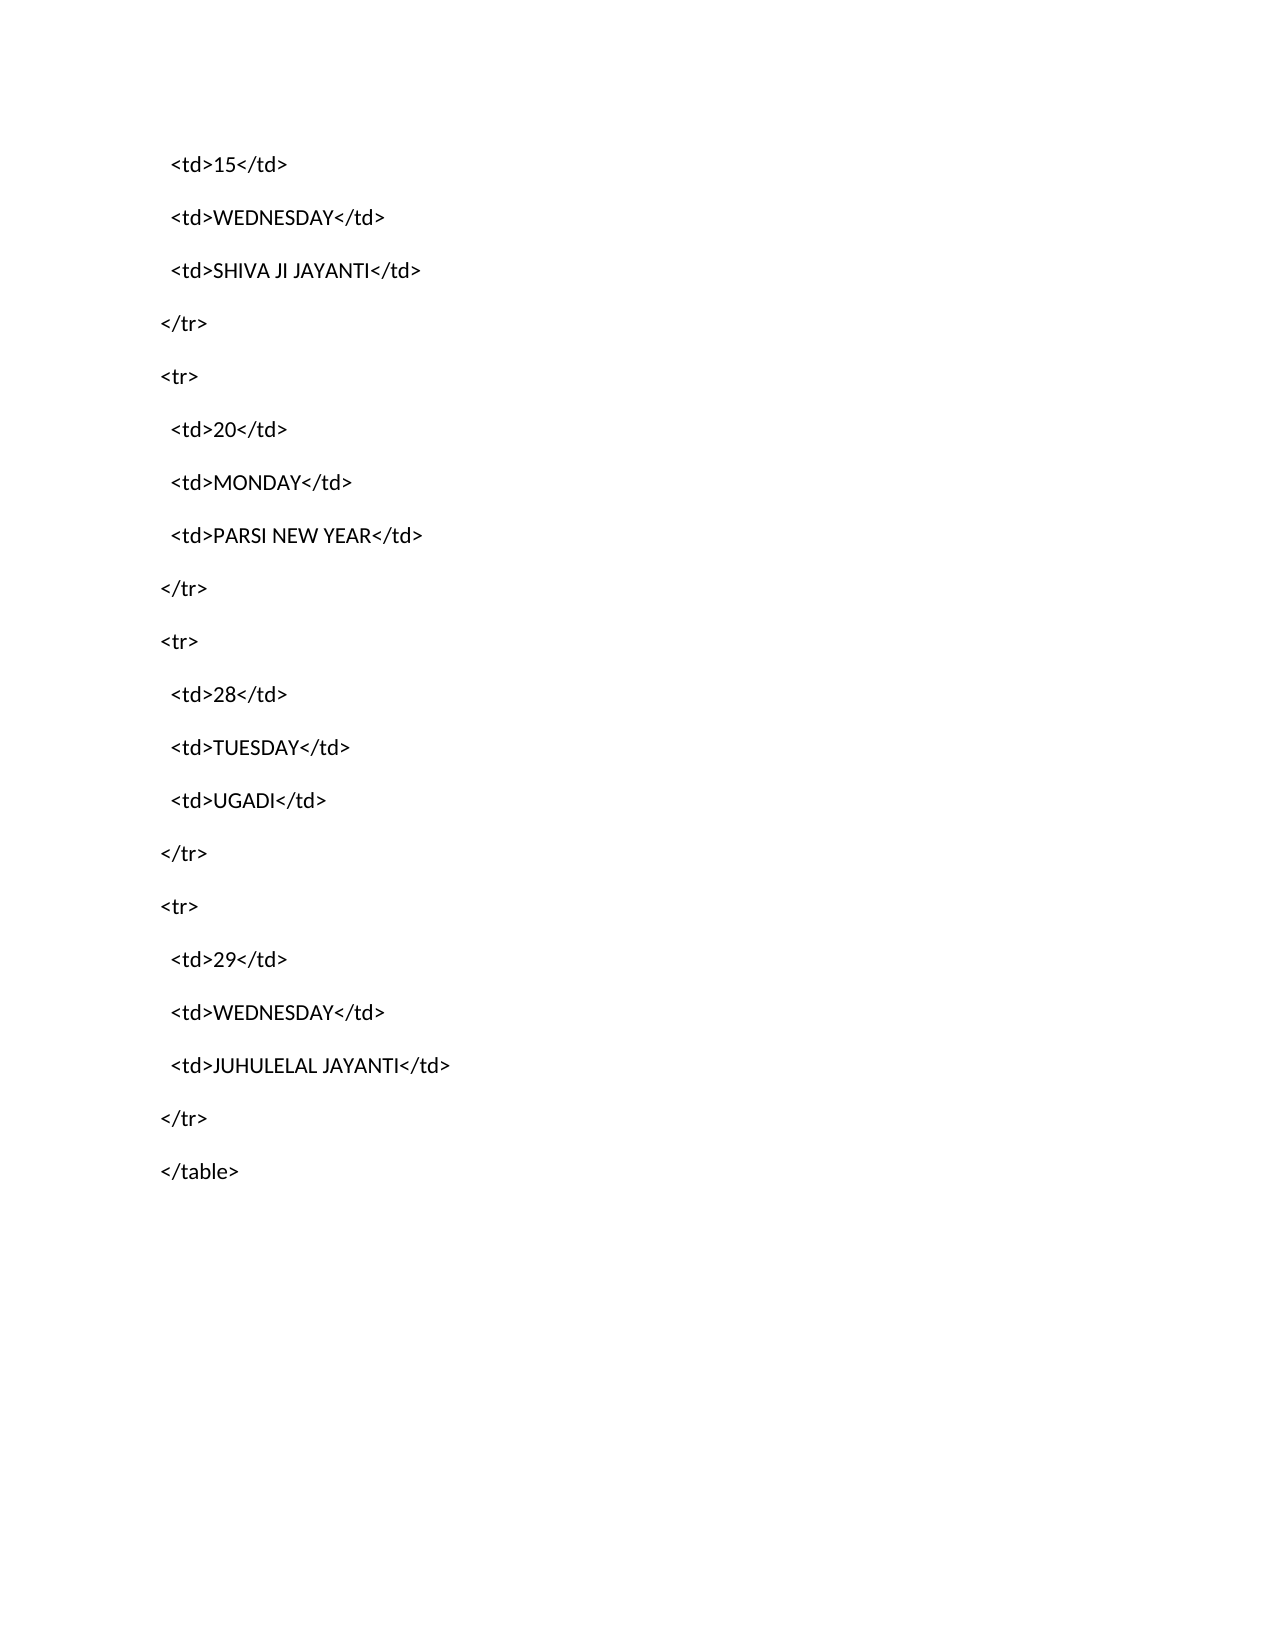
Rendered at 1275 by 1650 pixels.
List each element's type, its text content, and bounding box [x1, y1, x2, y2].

text <td>JUHULELAL JAYANTI</td> [150, 1051, 1125, 1079]
text </table> [150, 1157, 1125, 1185]
text <td>20</td> [150, 415, 1125, 443]
text <td>SHIVA JI JAYANTI</td> [150, 256, 1125, 284]
text <tr> [150, 362, 1125, 390]
text <td>15</td> [150, 150, 1125, 178]
text <tr> [150, 627, 1125, 655]
text </tr> [150, 839, 1125, 867]
text <td>29</td> [150, 945, 1125, 973]
text <td>PARSI NEW YEAR</td> [150, 521, 1125, 549]
text <td>MONDAY</td> [150, 468, 1125, 496]
text <td>UGADI</td> [150, 786, 1125, 814]
text <td>WEDNESDAY</td> [150, 998, 1125, 1026]
text <td>TUESDAY</td> [150, 733, 1125, 761]
text </tr> [150, 309, 1125, 337]
text <td>WEDNESDAY</td> [150, 203, 1125, 231]
text <td>28</td> [150, 680, 1125, 708]
text </tr> [150, 574, 1125, 602]
text <tr> [150, 892, 1125, 920]
text </tr> [150, 1104, 1125, 1132]
